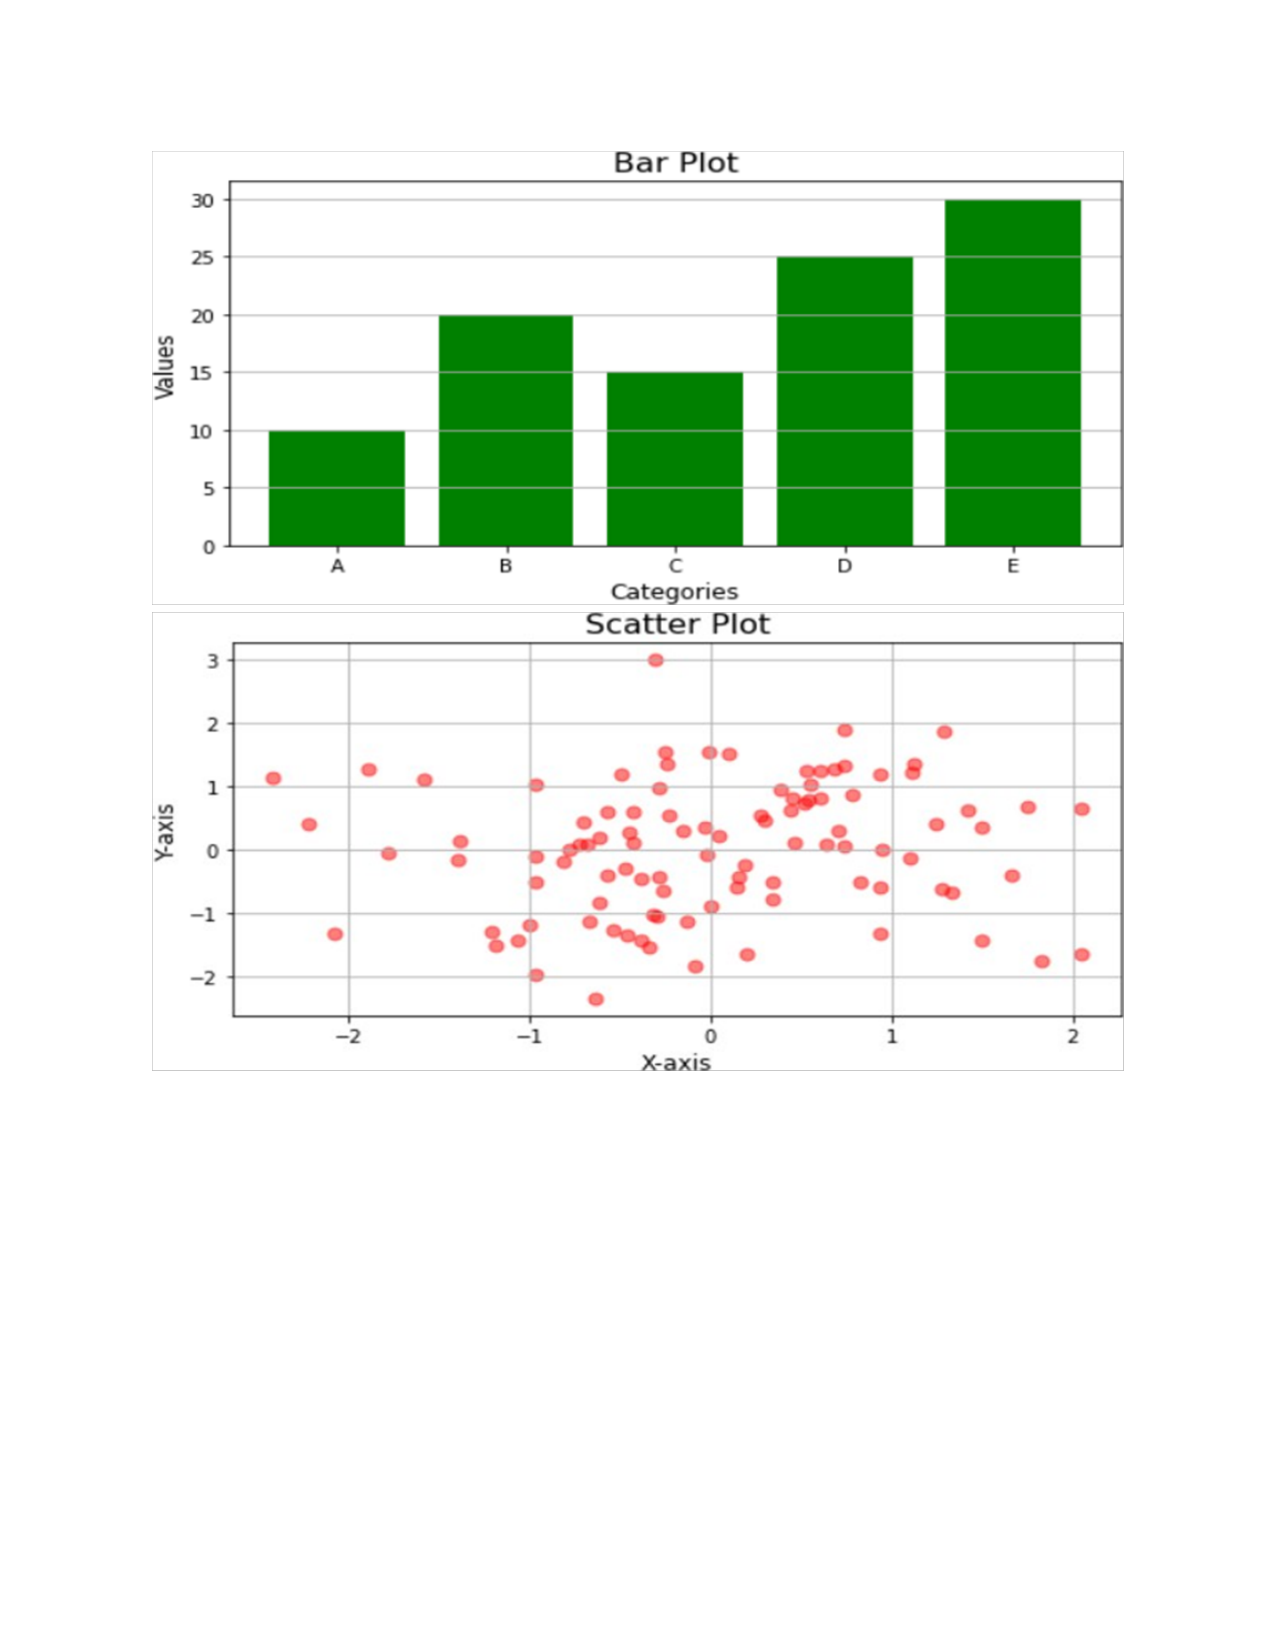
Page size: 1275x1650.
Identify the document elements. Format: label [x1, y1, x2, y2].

picture [150, 150, 1125, 607]
picture [150, 610, 1125, 1073]
